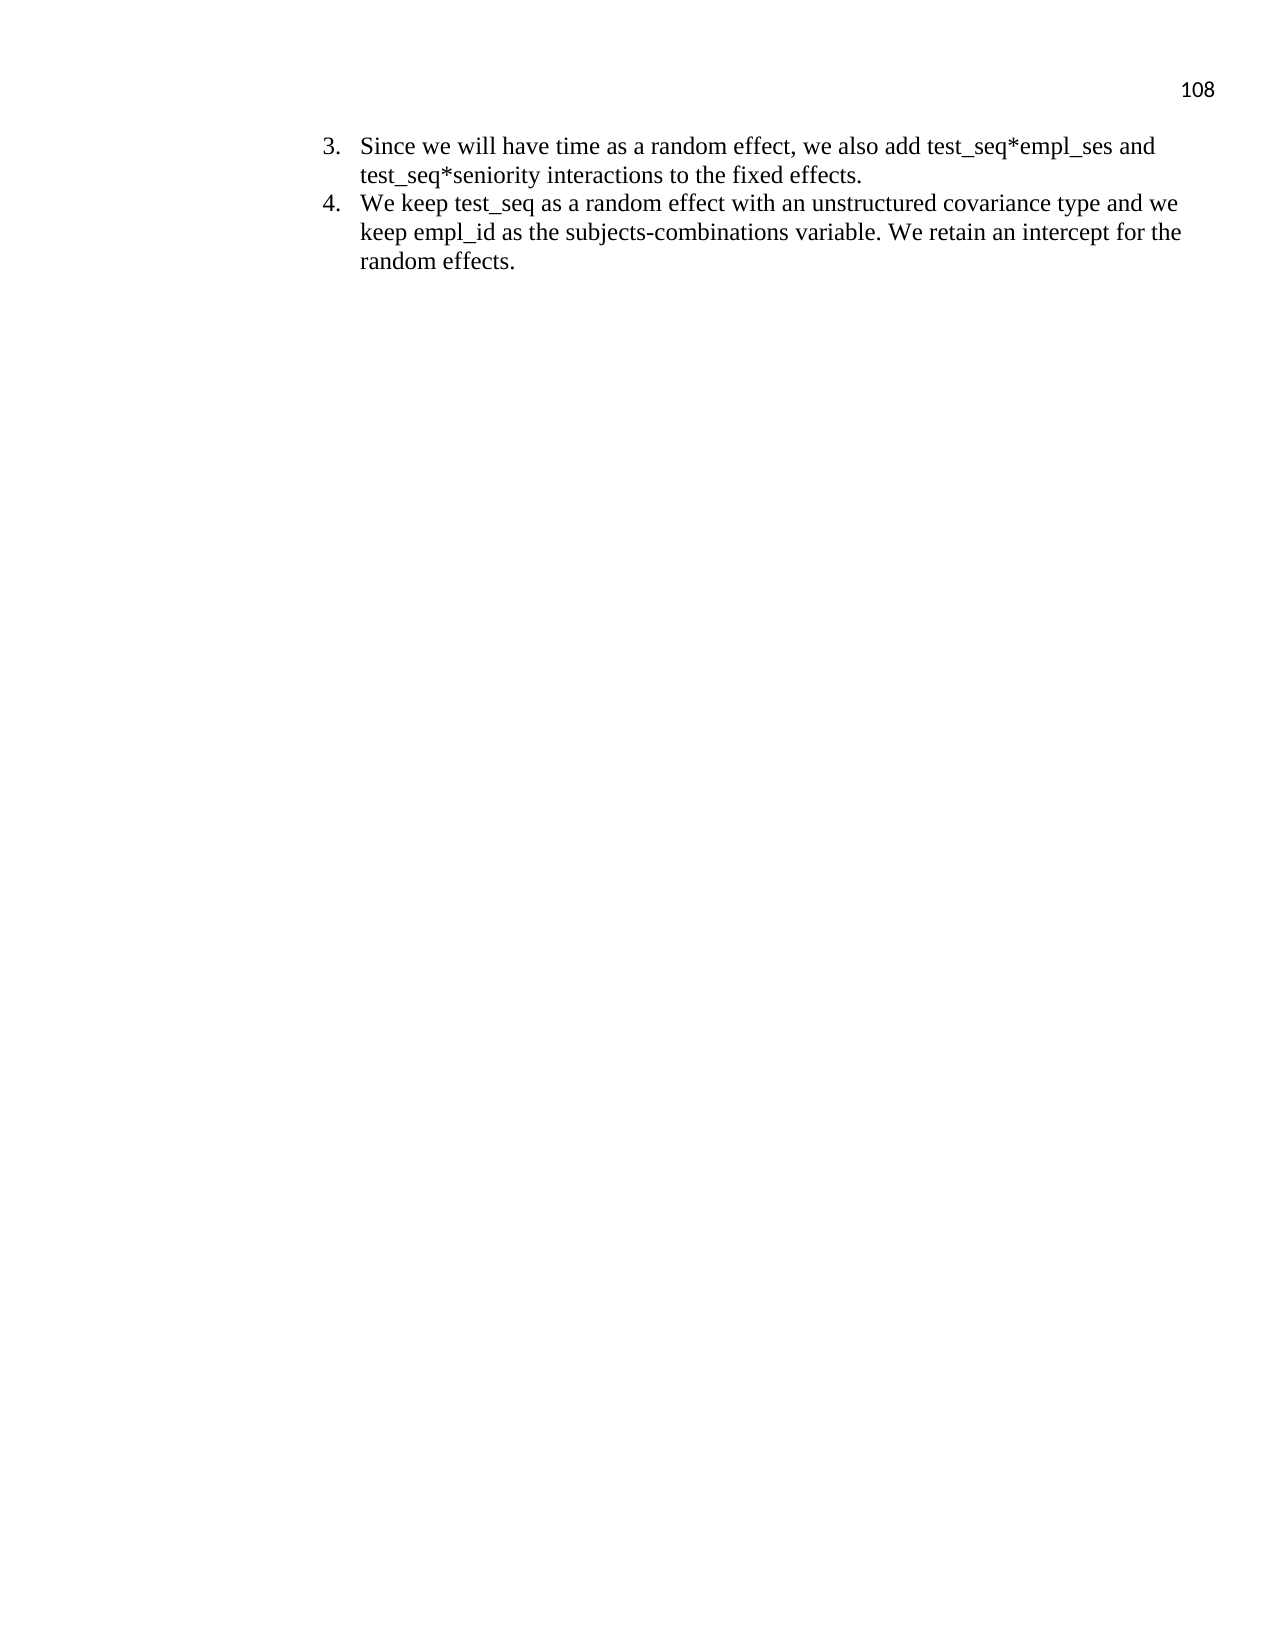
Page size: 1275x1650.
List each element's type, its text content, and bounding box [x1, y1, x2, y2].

list Since we will have time as a random effect, we also add test_seq*empl_ses and test_seq*seniority interactions to the fixed effects. [322, 131, 1215, 188]
list We keep test_seq as a random effect with an unstructured covariance type and we keep empl_id as the subjects-combinations variable. We retain an intercept for the random effects. [322, 188, 1215, 275]
